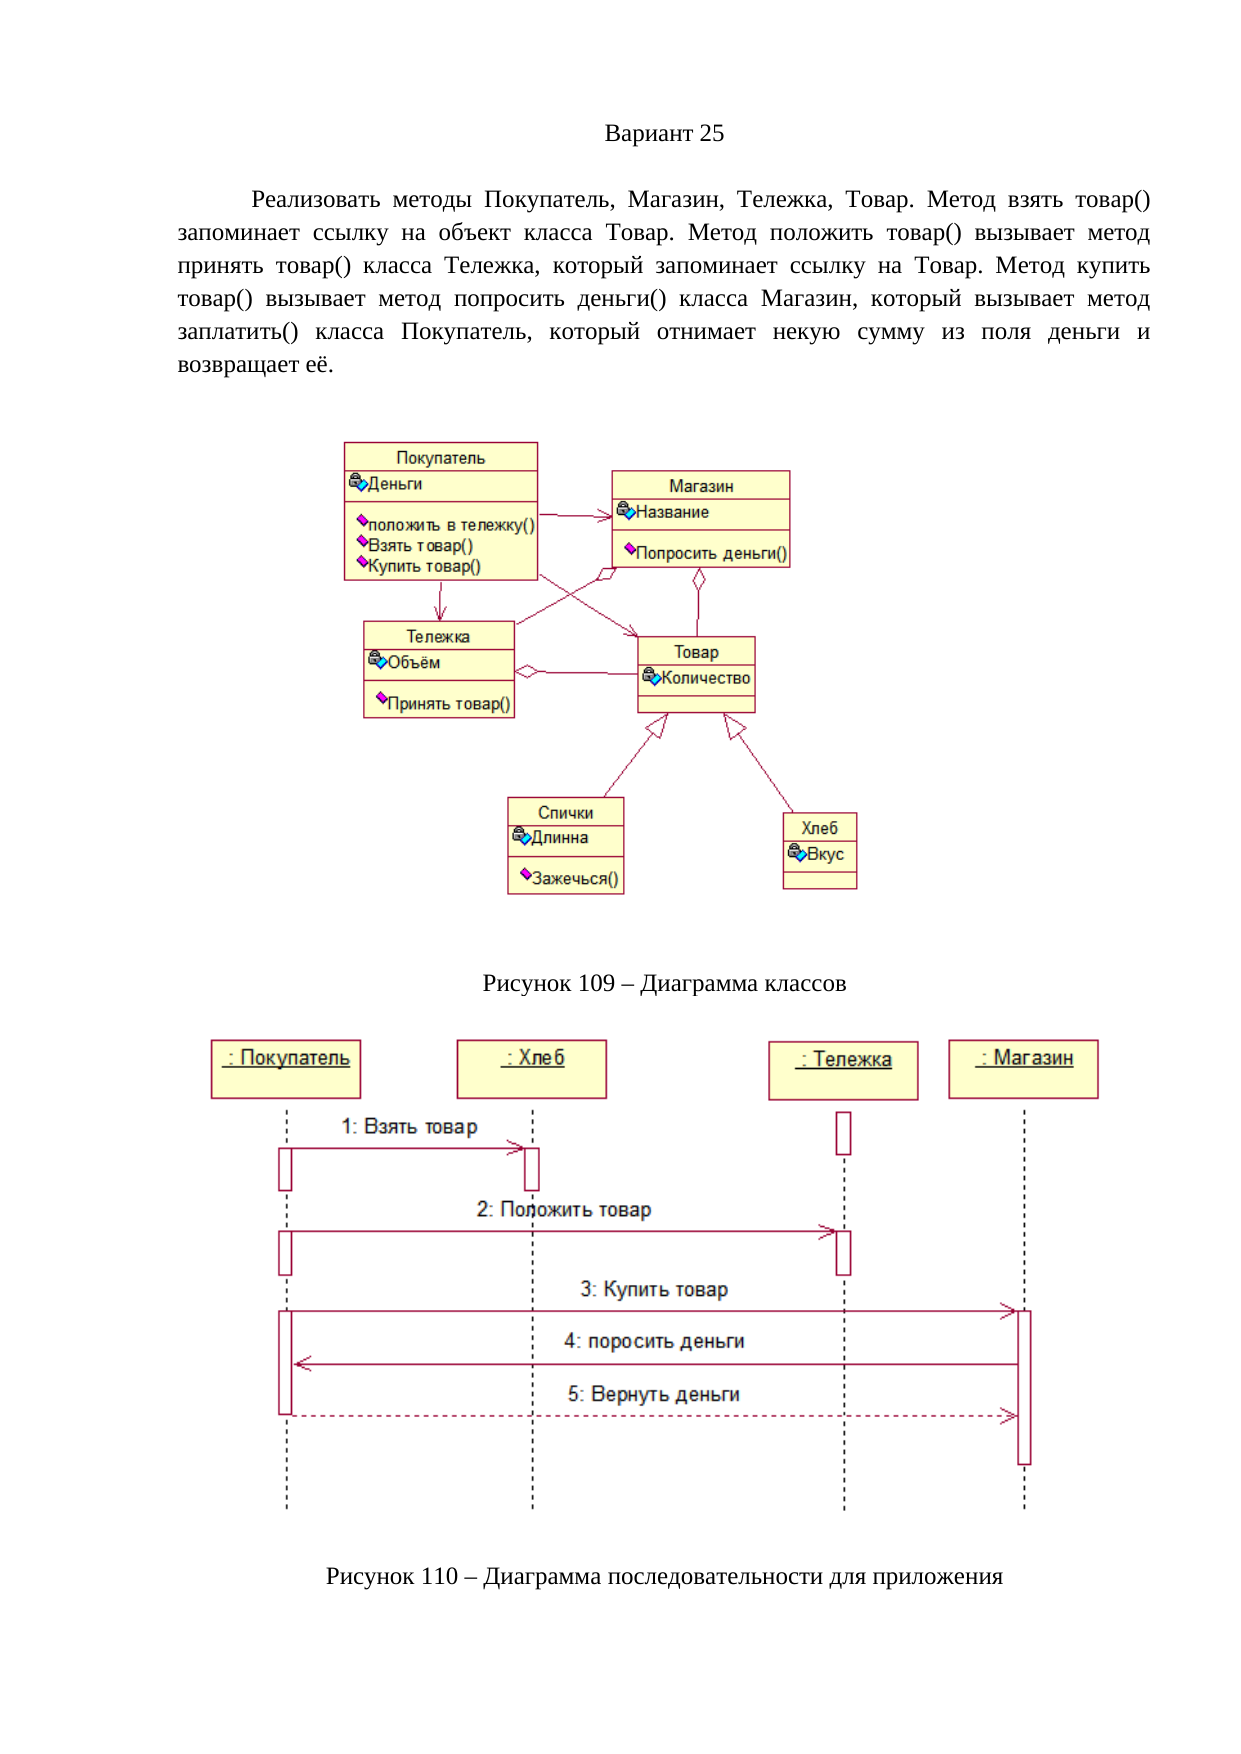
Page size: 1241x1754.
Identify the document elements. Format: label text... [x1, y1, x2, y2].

text Рисунок 109 – Диаграмма классов [177, 968, 1152, 997]
picture [208, 996, 1120, 1561]
text Реализовать методы Покупатель, Магазин, Тележка, Товар. Метод взять товар() запоминает ссылку на объект класса Товар. Метод положить товар() вызывает метод принять товар() класса Тележка, который запоминает ссылку на Товар. Метод купить товар() вызывает метод попросить деньги() класса Магазин, который вызывает метод заплатить() класса Покупатель, который отнимает некую сумму из поля деньги и возвращает её. [177, 184, 1152, 378]
text Вариант 25 [177, 118, 1152, 147]
picture [308, 415, 1021, 968]
